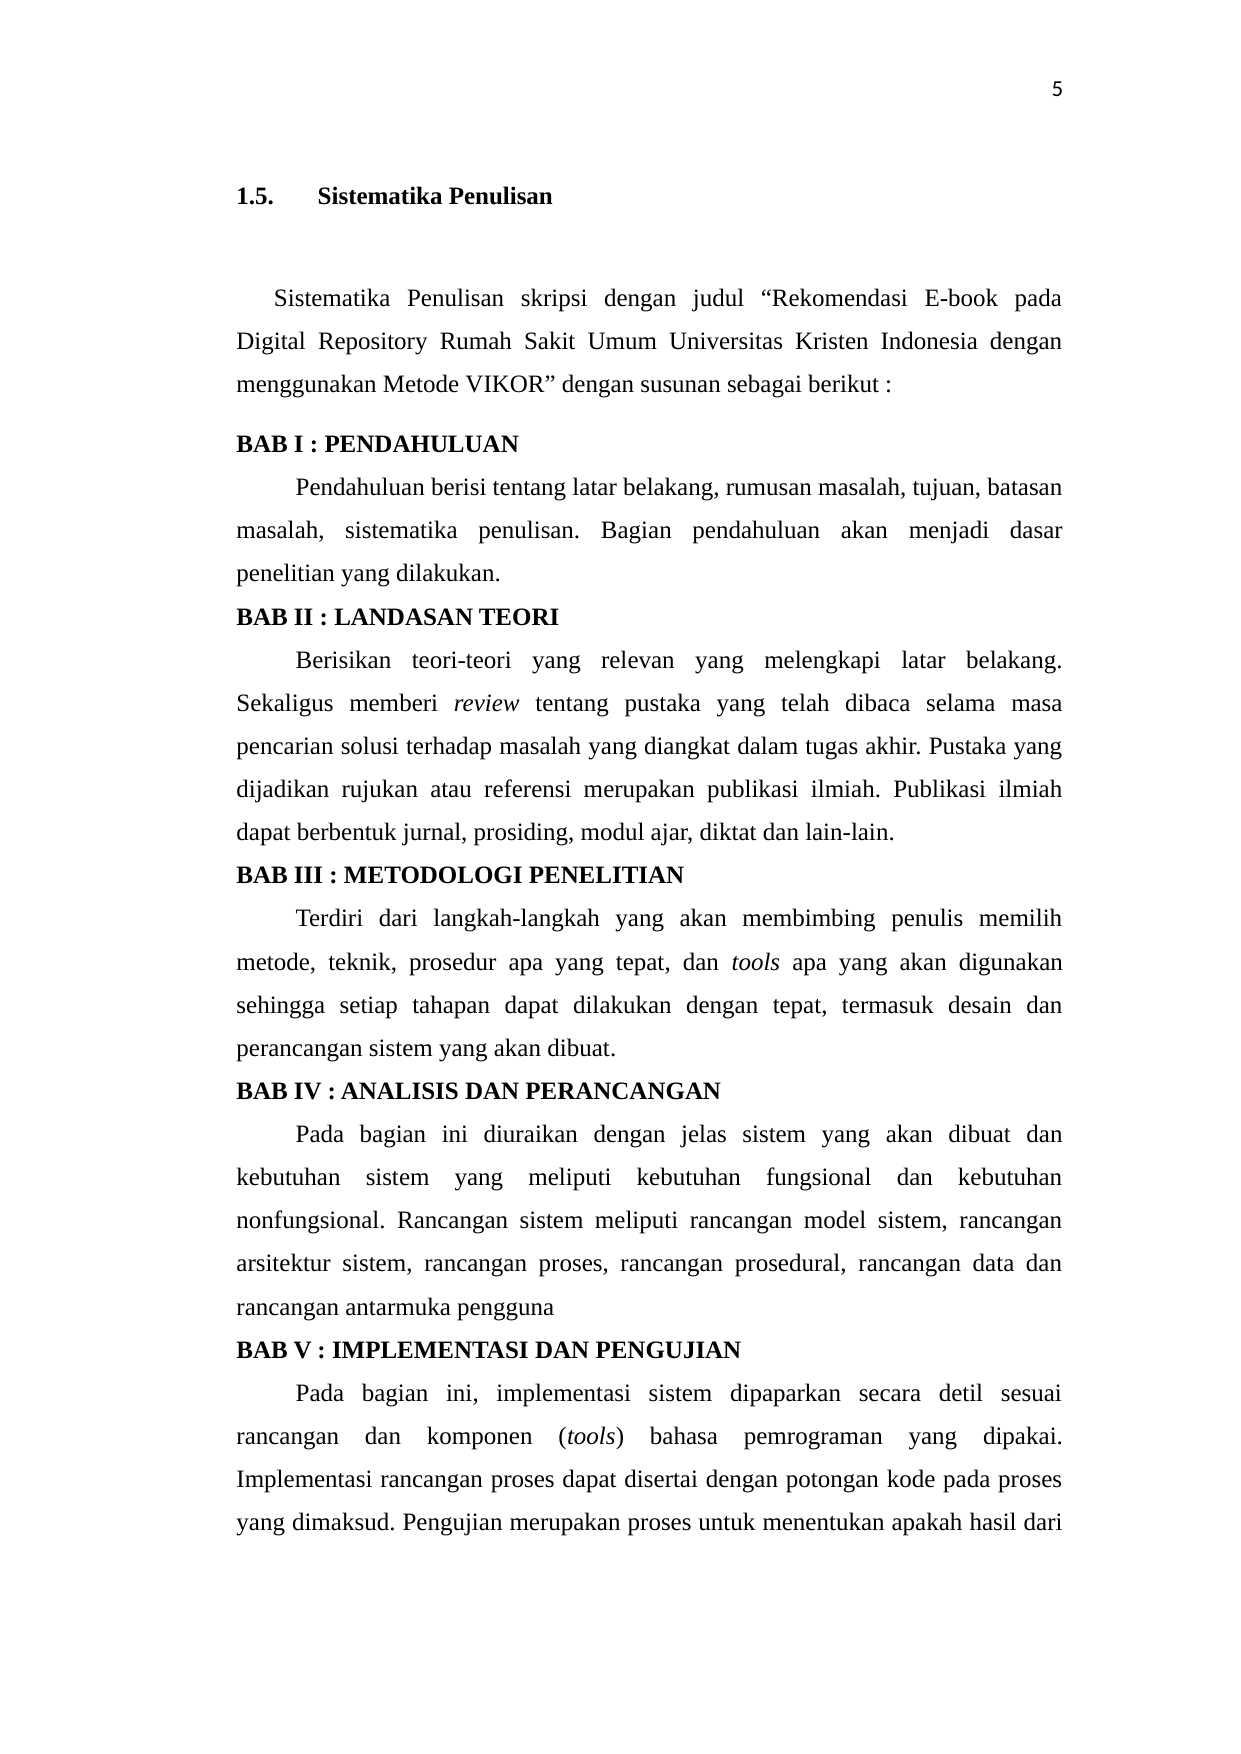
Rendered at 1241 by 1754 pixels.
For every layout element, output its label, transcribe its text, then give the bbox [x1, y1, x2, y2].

text Sistematika Penulisan skripsi dengan judul “Rekomendasi E-book pada Digital Repository Rumah Sakit Umum Universitas Kristen Indonesia dengan menggunakan Metode VIKOR” dengan susunan sebagai berikut : [236, 283, 1063, 398]
text Berisikan teori-teori yang relevan yang melengkapi latar belakang. Sekaligus memberi review tentang pustaka yang telah dibaca selama masa pencarian solusi terhadap masalah yang diangkat dalam tugas akhir. Pustaka yang dijadikan rujukan atau referensi merupakan publikasi ilmiah. Publikasi ilmiah dapat berbentuk jurnal, prosiding, modul ajar, diktat dan lain-lain. [236, 645, 1063, 846]
subtitle Sistematika Penulisan [236, 181, 1063, 210]
text BAB V : IMPLEMENTASI DAN PENGUJIAN [236, 1335, 1063, 1363]
text BAB II : LANDASAN TEORI [236, 602, 1063, 630]
text Pendahuluan berisi tentang latar belakang, rumusan masalah, tujuan, batasan masalah, sistematika penulisan. Bagian pendahuluan akan menjadi dasar penelitian yang dilakukan. [236, 472, 1063, 587]
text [236, 1378, 1063, 1536]
text BAB IV : ANALISIS DAN PERANCANGAN [236, 1076, 1063, 1105]
text BAB I : PENDAHULUAN [236, 429, 1063, 458]
text Pada bagian ini diuraikan dengan jelas sistem yang akan dibuat dan kebutuhan sistem yang meliputi kebutuhan fungsional dan kebutuhan nonfungsional. Rancangan sistem meliputi rancangan model sistem, rancangan arsitektur sistem, rancangan proses, rancangan prosedural, rancangan data dan rancangan antarmuka pengguna [236, 1119, 1063, 1320]
text Terdiri dari langkah-langkah yang akan membimbing penulis memilih metode, teknik, prosedur apa yang tepat, dan tools apa yang akan digunakan sehingga setiap tahapan dapat dilakukan dengan tepat, termasuk desain dan perancangan sistem yang akan dibuat. [236, 903, 1063, 1062]
text BAB III : METODOLOGI PENELITIAN [236, 860, 1063, 889]
